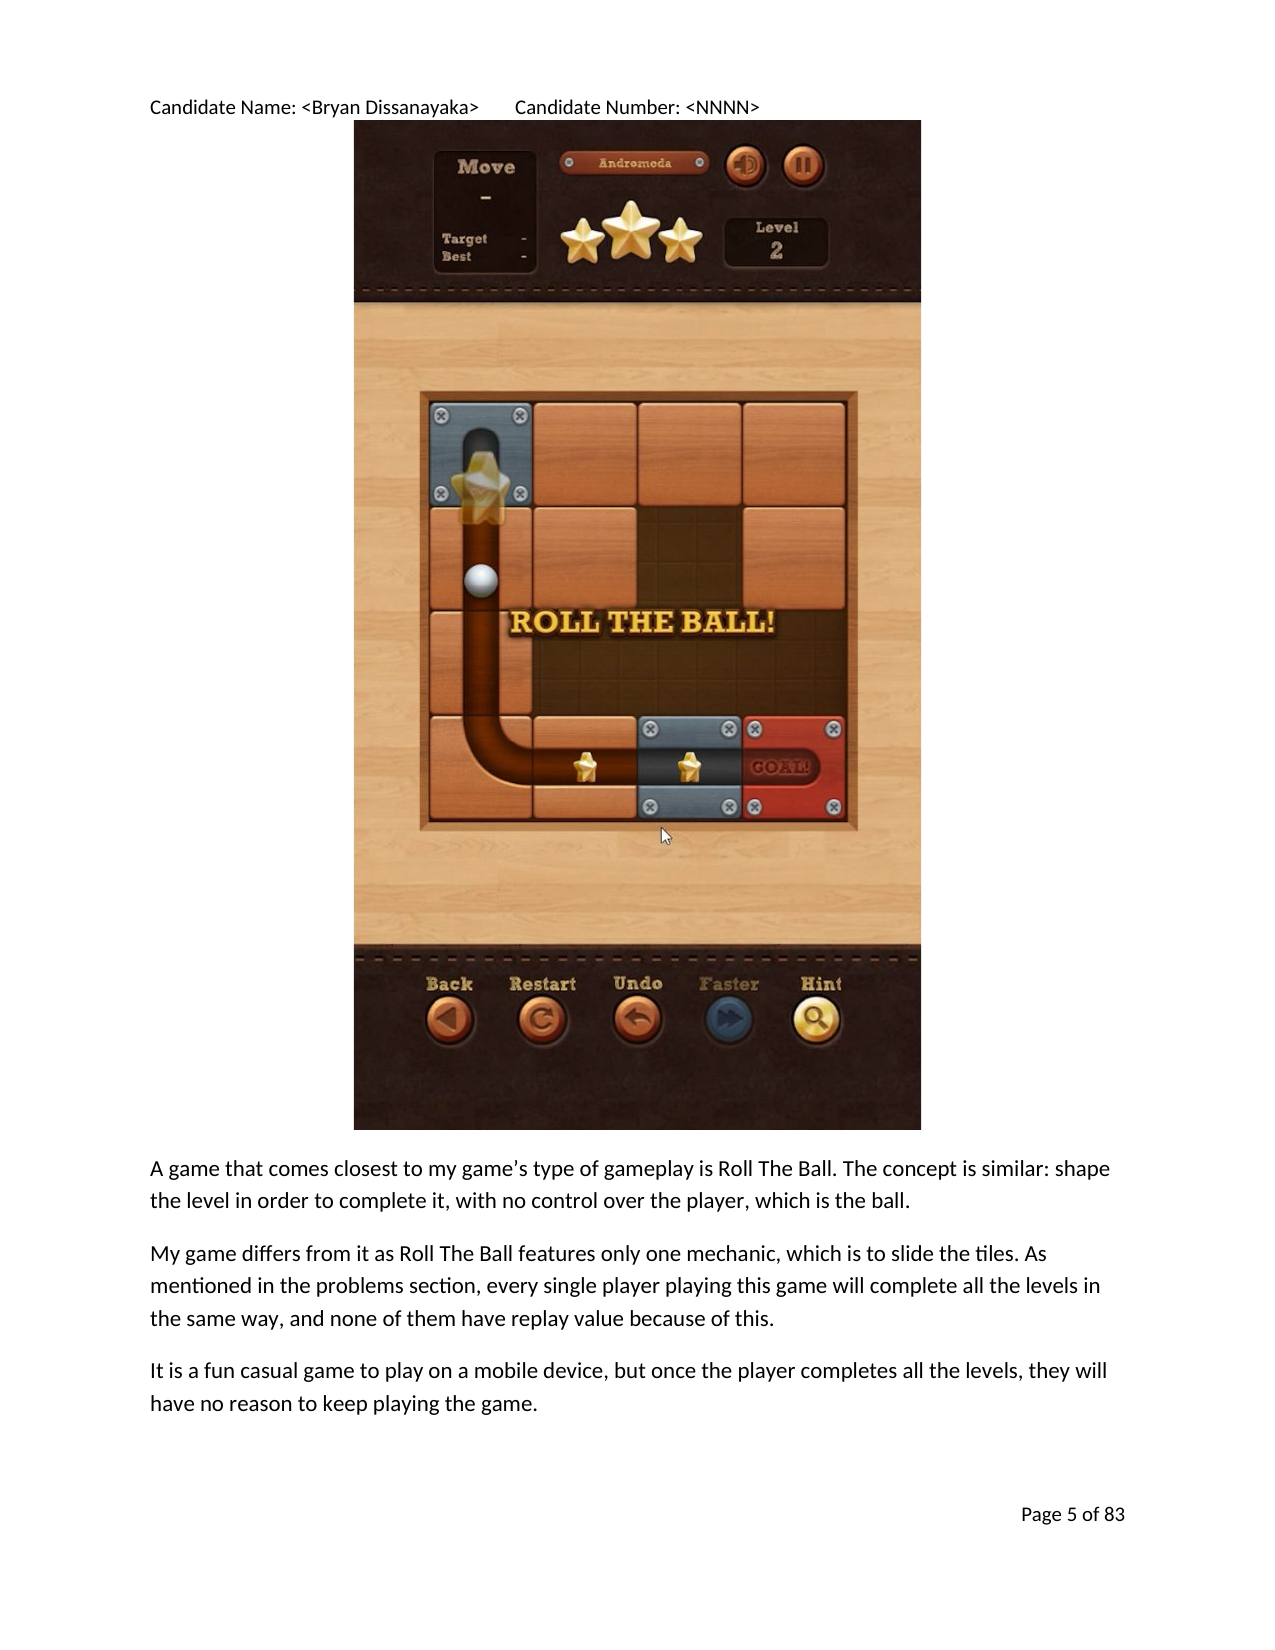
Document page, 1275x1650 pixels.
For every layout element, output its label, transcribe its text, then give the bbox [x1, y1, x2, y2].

text It is a fun casual game to play on a mobile device, but once the player completes all the levels, they will have no reason to keep playing the game. [150, 1357, 1125, 1417]
text My game differs from it as Roll The Ball features only one mechanic, which is to slide the tiles. As mentioned in the problems section, every single player playing this game will complete all the levels in the same way, and none of them have replay value because of this. [150, 1239, 1125, 1332]
text A game that comes closest to my game’s type of gameplay is Roll The Ball. The concept is similar: shape the level in order to complete it, with no control over the player, which is the ball. [150, 1154, 1125, 1214]
